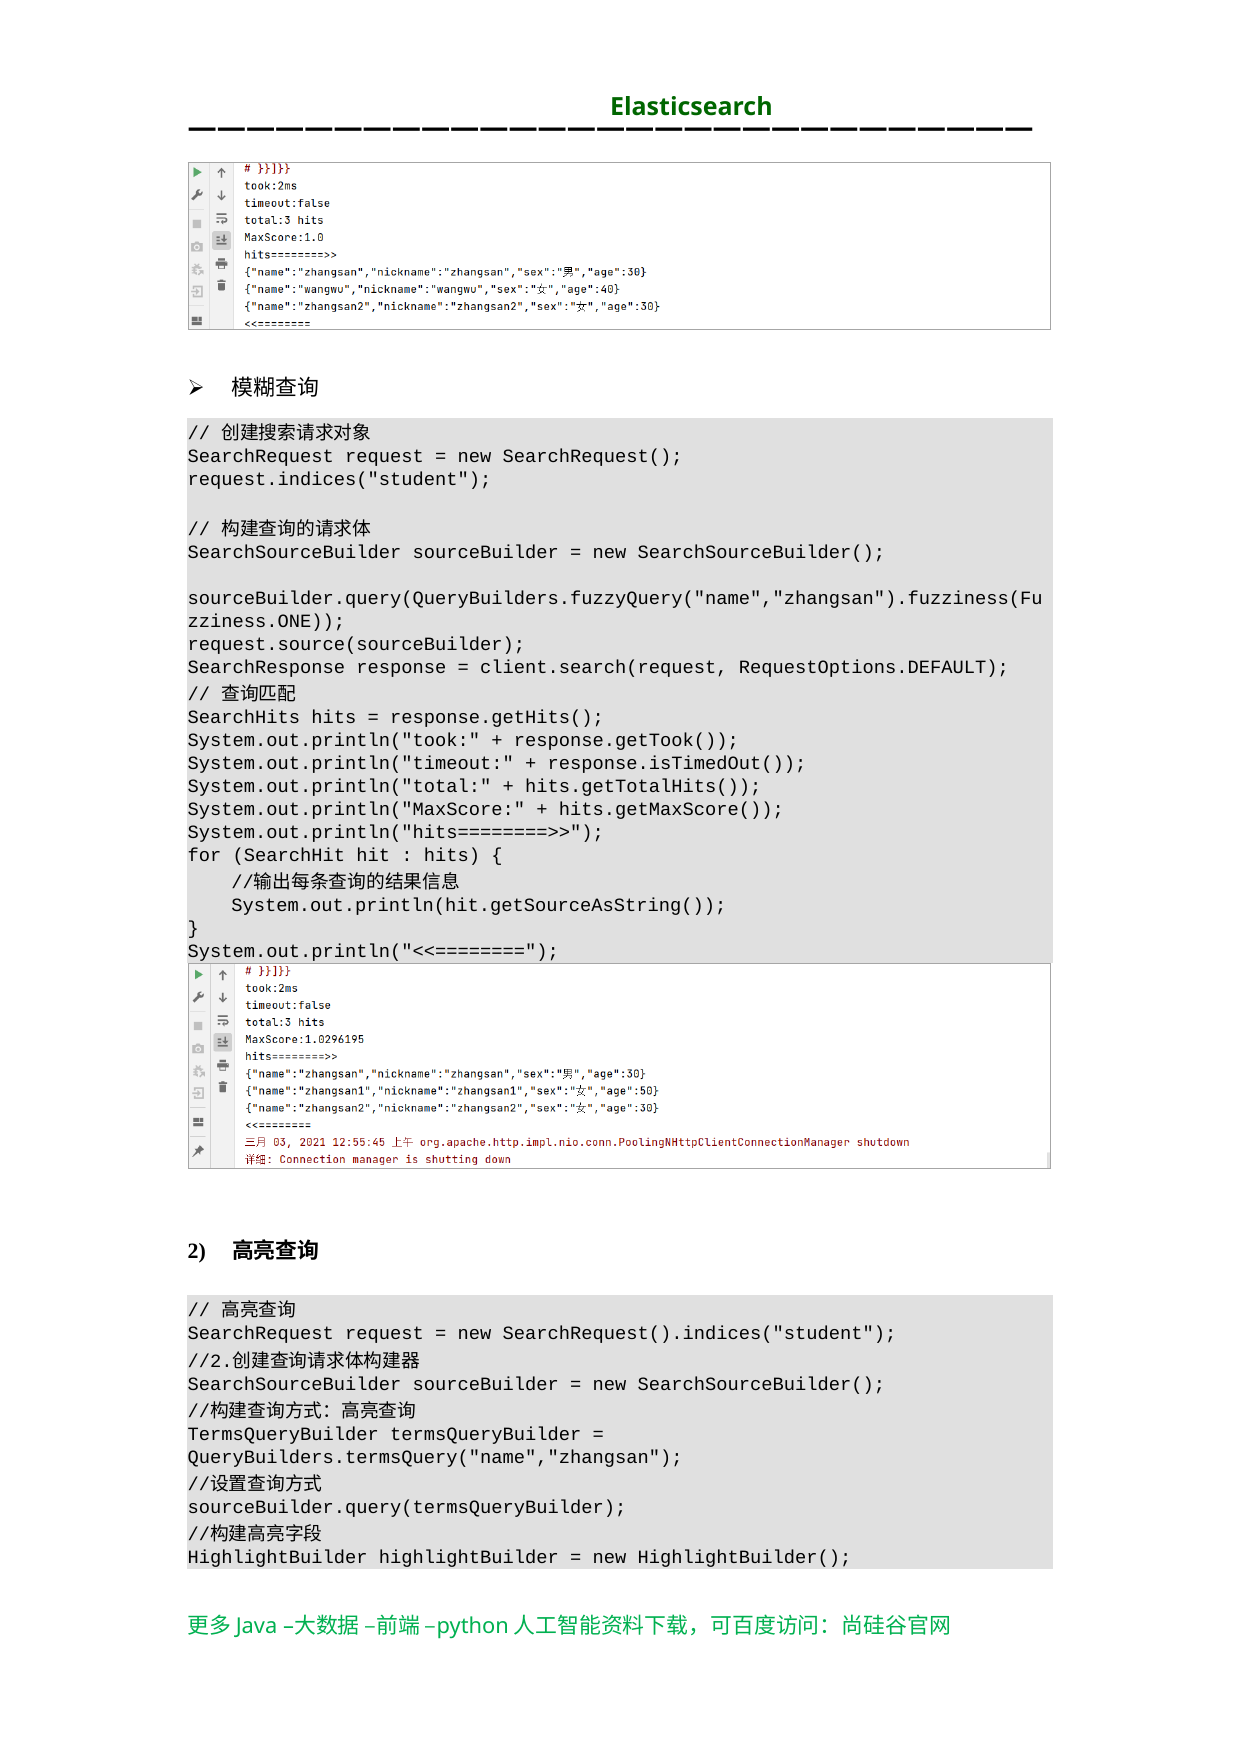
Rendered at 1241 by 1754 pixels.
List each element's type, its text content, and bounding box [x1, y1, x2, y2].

text // 构建查询的请求体 [187, 514, 1053, 541]
list 模糊查询 [187, 369, 1053, 402]
text // 高亮查询 [187, 1295, 1053, 1322]
text HighlightBuilder highlightBuilder = new HighlightBuilder(); [187, 1546, 1053, 1569]
text System.out.println(hit.getSourceAsString()); [187, 894, 1053, 917]
text System.out.println("timeout:" + response.isTimedOut()); [187, 752, 1053, 775]
text SearchSourceBuilder sourceBuilder = new SearchSourceBuilder(); [187, 541, 1053, 564]
text //输出每条查询的结果信息 [187, 867, 1053, 894]
text sourceBuilder.query(termsQueryBuilder); [187, 1496, 1053, 1519]
text SearchRequest request = new SearchRequest(); [187, 445, 1053, 468]
text TermsQueryBuilder termsQueryBuilder = QueryBuilders.termsQuery("name","zhangsan"); [187, 1423, 1053, 1469]
text //2.创建查询请求体构建器 [187, 1345, 1053, 1373]
text SearchRequest request = new SearchRequest().indices("student"); [187, 1322, 1053, 1345]
subtitle 高亮查询 [187, 1232, 1053, 1265]
text // 创建搜索请求对象 [187, 418, 1053, 445]
text request.source(sourceBuilder); [187, 633, 1053, 656]
text SearchResponse response = client.search(request, RequestOptions.DEFAULT); [187, 656, 1053, 679]
text SearchSourceBuilder sourceBuilder = new SearchSourceBuilder(); [187, 1373, 1053, 1396]
text // 查询匹配 [187, 679, 1053, 706]
text request.indices("student"); [187, 468, 1053, 491]
picture [189, 964, 1050, 1168]
text //构建查询方式：高亮查询 [187, 1396, 1053, 1423]
text System.out.println("total:" + hits.getTotalHits()); [187, 775, 1053, 798]
text SearchHits hits = response.getHits(); [187, 706, 1053, 729]
text System.out.println("hits========>>"); [187, 821, 1053, 844]
text for (SearchHit hit : hits) { [187, 844, 1053, 867]
text //构建高亮字段 [187, 1519, 1053, 1546]
picture [189, 163, 1050, 329]
text System.out.println("MaxScore:" + hits.getMaxScore()); [187, 798, 1053, 821]
text //设置查询方式 [187, 1469, 1053, 1496]
text sourceBuilder.query(QueryBuilders.fuzzyQuery("name","zhangsan").fuzziness(Fuzziness.ONE)); [187, 587, 1053, 633]
text System.out.println("<<========"); [187, 940, 1053, 963]
text } [187, 917, 1053, 940]
text System.out.println("took:" + response.getTook()); [187, 729, 1053, 752]
